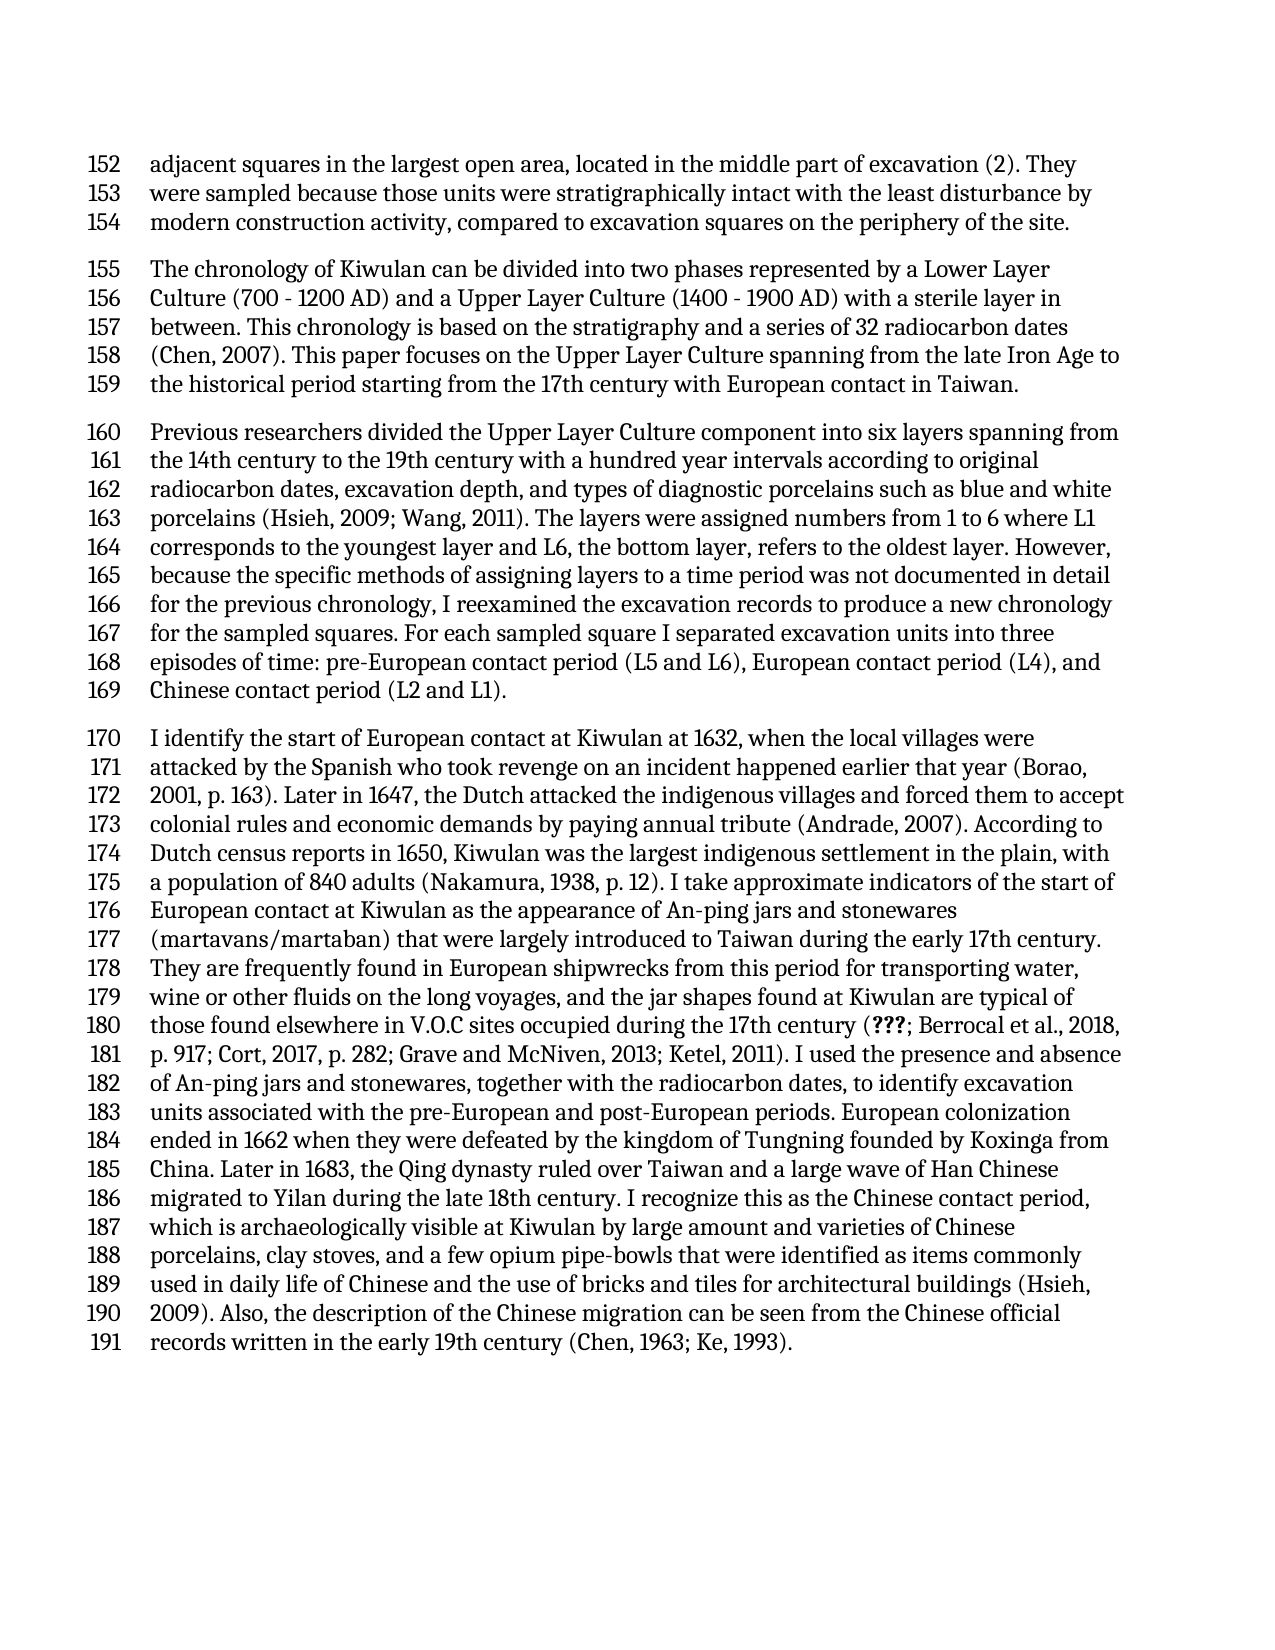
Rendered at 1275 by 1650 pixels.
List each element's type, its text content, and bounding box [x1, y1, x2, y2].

text Previous researchers divided the Upper Layer Culture component into six layers spanning from the 14th century to the 19th century with a hundred year intervals according to original radiocarbon dates, excavation depth, and types of diagnostic porcelains such as blue and white porcelains (Hsieh, 2009; Wang, 2011). The layers were assigned numbers from 1 to 6 where L1 corresponds to the youngest layer and L6, the bottom layer, refers to the oldest layer. However, because the specific methods of assigning layers to a time period was not documented in detail for the previous chronology, I reexamined the excavation records to produce a new chronology for the sampled squares. For each sampled square I separated excavation units into three episodes of time: pre-European contact period (L5 and L6), European contact period (L4), and Chinese contact period (L2 and L1). [150, 417, 1125, 705]
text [150, 150, 1125, 236]
text The chronology of Kiwulan can be divided into two phases represented by a Lower Layer Culture (700 - 1200 AD) and a Upper Layer Culture (1400 - 1900 AD) with a sterile layer in between. This chronology is based on the stratigraphy and a series of 32 radiocarbon dates (Chen, 2007). This paper focuses on the Upper Layer Culture spanning from the late Iron Age to the historical period starting from the 17th century with European contact in Taiwan. [150, 255, 1125, 399]
text I identify the start of European contact at Kiwulan at 1632, when the local villages were attacked by the Spanish who took revenge on an incident happened earlier that year (Borao, 2001, p. 163). Later in 1647, the Dutch attacked the indigenous villages and forced them to accept colonial rules and economic demands by paying annual tribute (Andrade, 2007). According to Dutch census reports in 1650, Kiwulan was the largest indigenous settlement in the plain, with a population of 840 adults (Nakamura, 1938, p. 12). I take approximate indicators of the start of European contact at Kiwulan as the appearance of An-ping jars and stonewares (martavans/martaban) that were largely introduced to Taiwan during the early 17th century. They are frequently found in European shipwrecks from this period for transporting water, wine or other fluids on the long voyages, and the jar shapes found at Kiwulan are typical of those found elsewhere in V.O.C sites occupied during the 17th century (???; Berrocal et al., 2018, p. 917; Cort, 2017, p. 282; Grave and McNiven, 2013; Ketel, 2011). I used the presence and absence of An-ping jars and stonewares, together with the radiocarbon dates, to identify excavation units associated with the pre-European and post-European periods. European colonization ended in 1662 when they were defeated by the kingdom of Tungning founded by Koxinga from China. Later in 1683, the Qing dynasty ruled over Taiwan and a large wave of Han Chinese migrated to Yilan during the late 18th century. I recognize this as the Chinese contact period, which is archaeologically visible at Kiwulan by large amount and varieties of Chinese porcelains, clay stoves, and a few opium pipe-bowls that were identified as items commonly used in daily life of Chinese and the use of bricks and tiles for architectural buildings (Hsieh, 2009). Also, the description of the Chinese migration can be seen from the Chinese official records written in the early 19th century (Chen, 1963; Ke, 1993). [150, 724, 1125, 1356]
